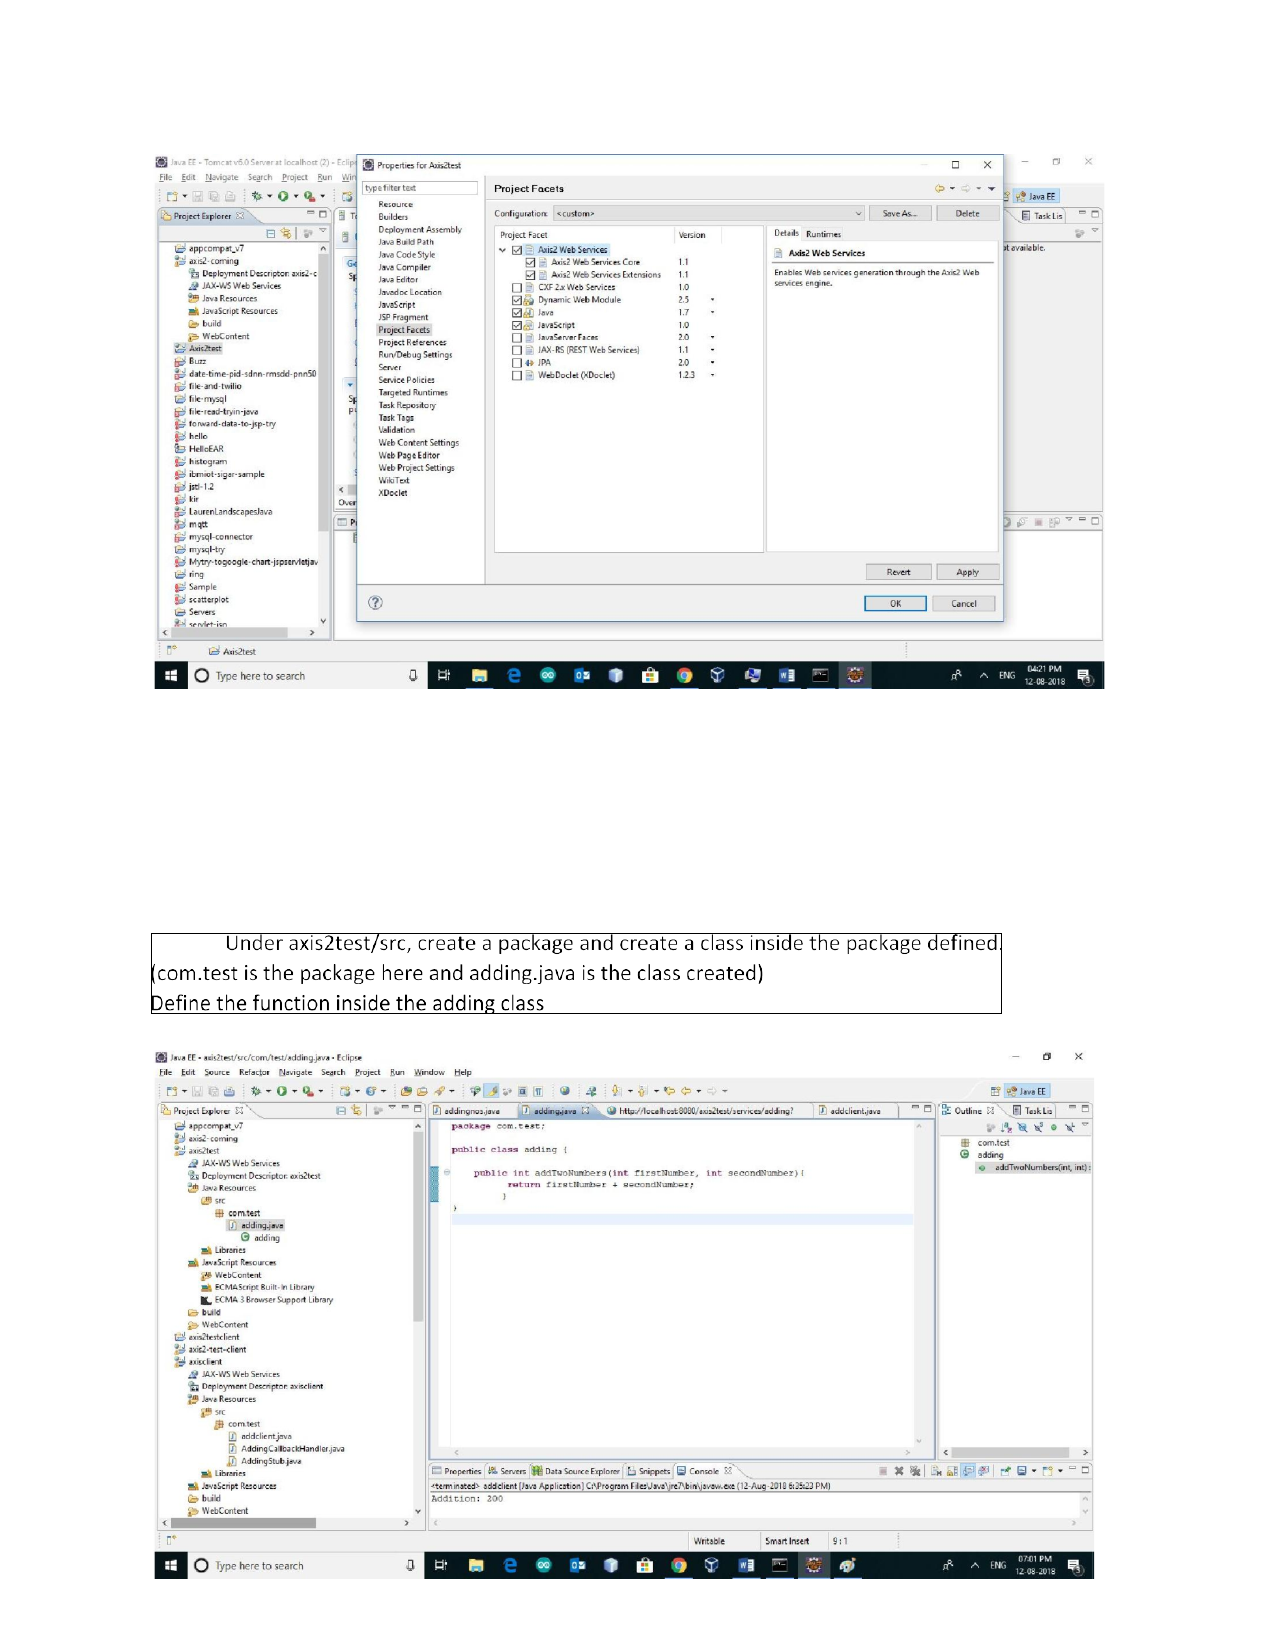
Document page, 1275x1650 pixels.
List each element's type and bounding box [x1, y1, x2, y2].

picture [153, 1050, 1095, 1579]
picture [152, 934, 1001, 1013]
picture [153, 154, 1105, 689]
